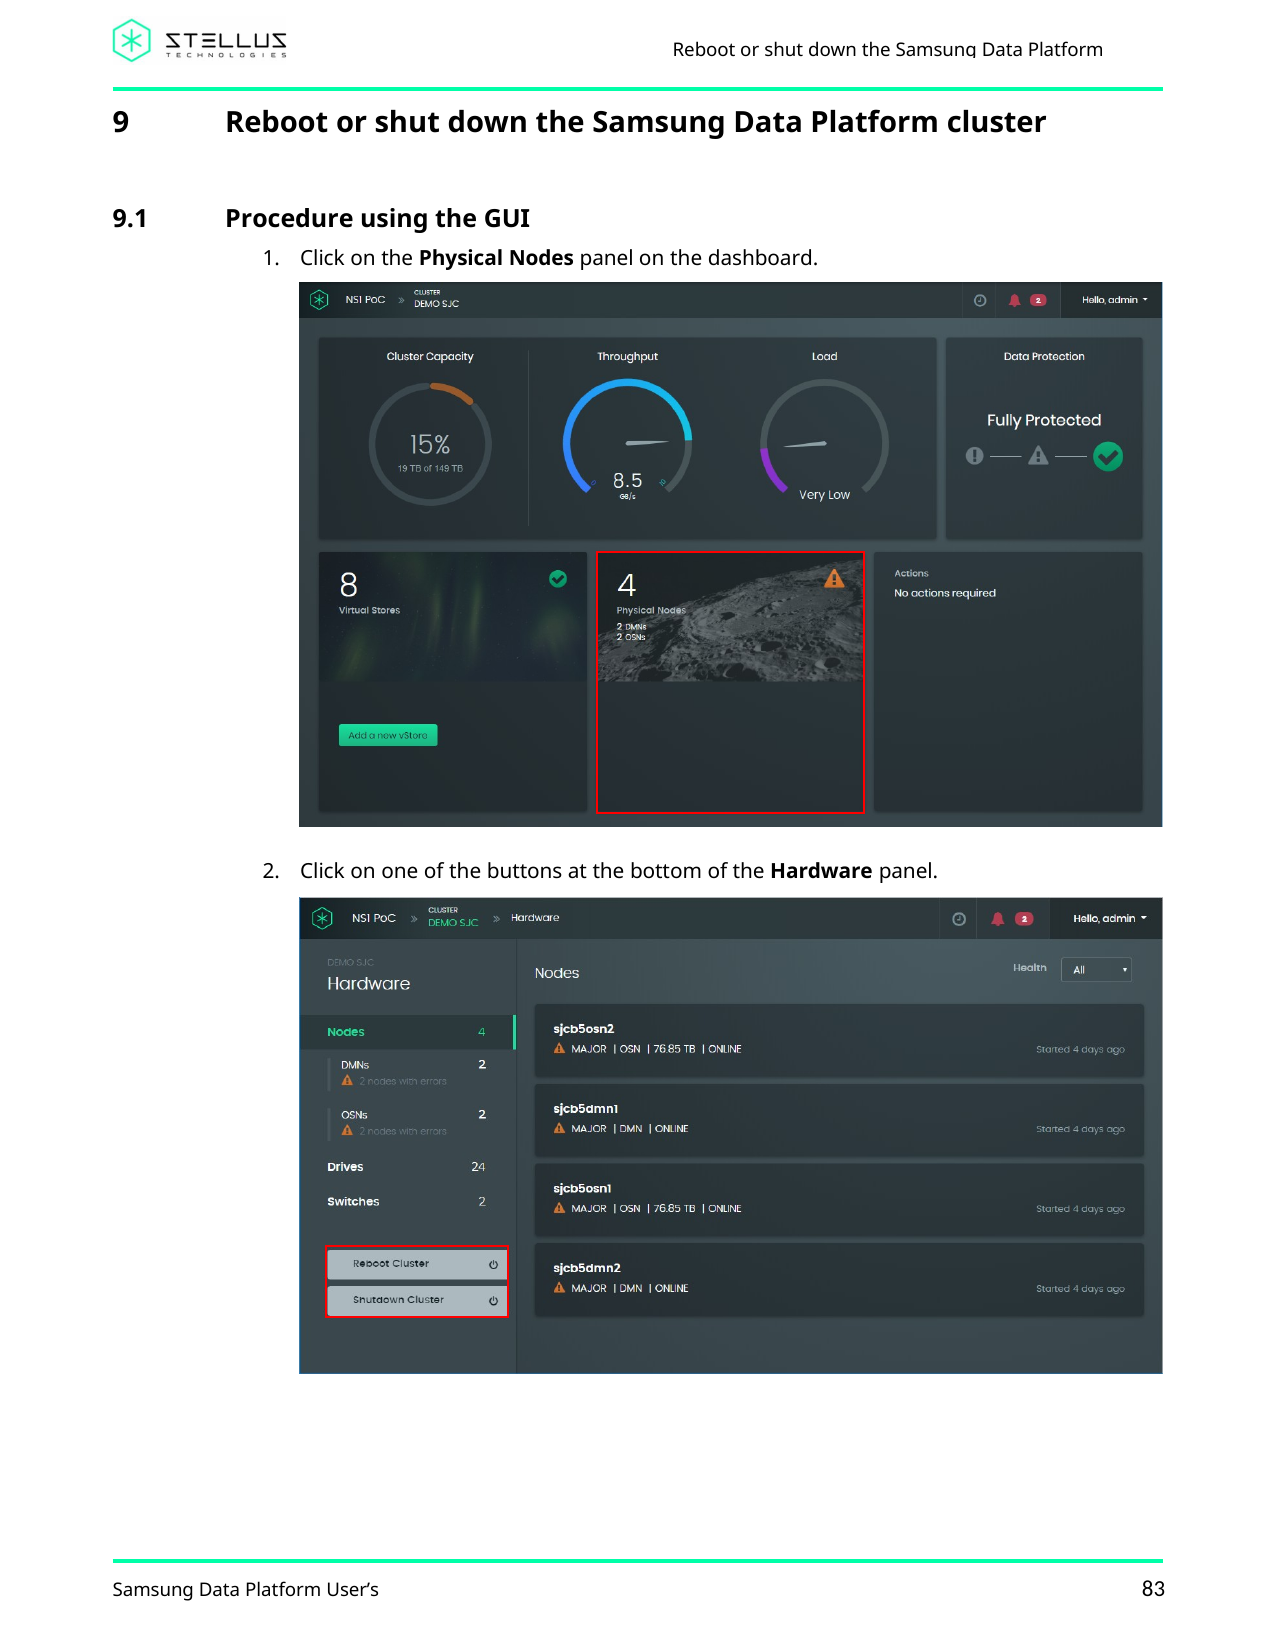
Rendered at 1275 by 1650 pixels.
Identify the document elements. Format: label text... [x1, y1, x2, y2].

list Click on the Physical Nodes panel on the dashboard. [262, 243, 1175, 271]
subtitle Procedure using the GUI [112, 200, 1175, 234]
picture [299, 282, 1163, 827]
list Click on one of the buttons at the bottom of the Hardware panel. [262, 856, 1175, 885]
subtitle Reboot or shut down the Samsung Data Platform cluster [112, 102, 1175, 141]
picture [299, 897, 1163, 1374]
picture [112, 16, 287, 65]
